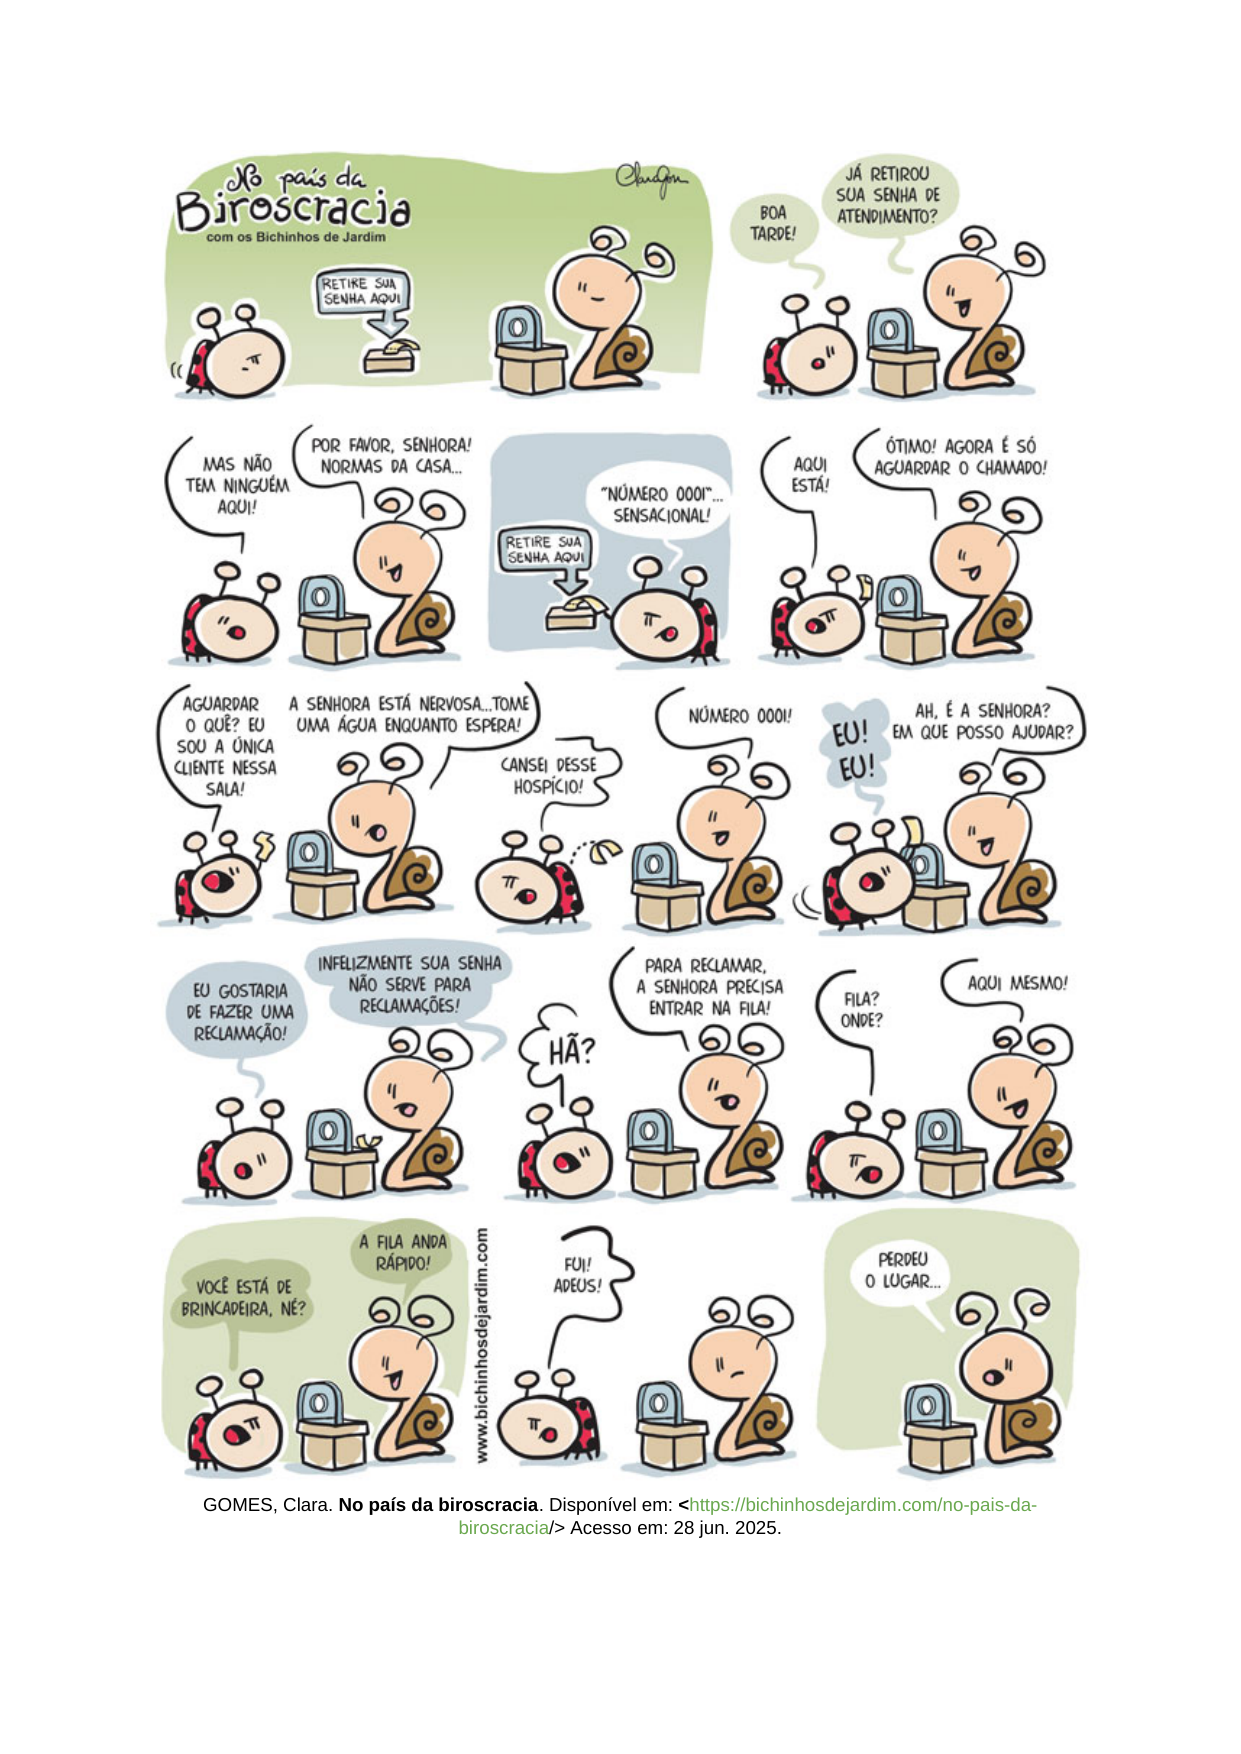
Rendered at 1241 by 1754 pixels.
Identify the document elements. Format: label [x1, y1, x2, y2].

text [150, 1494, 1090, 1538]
picture [150, 150, 1091, 1492]
